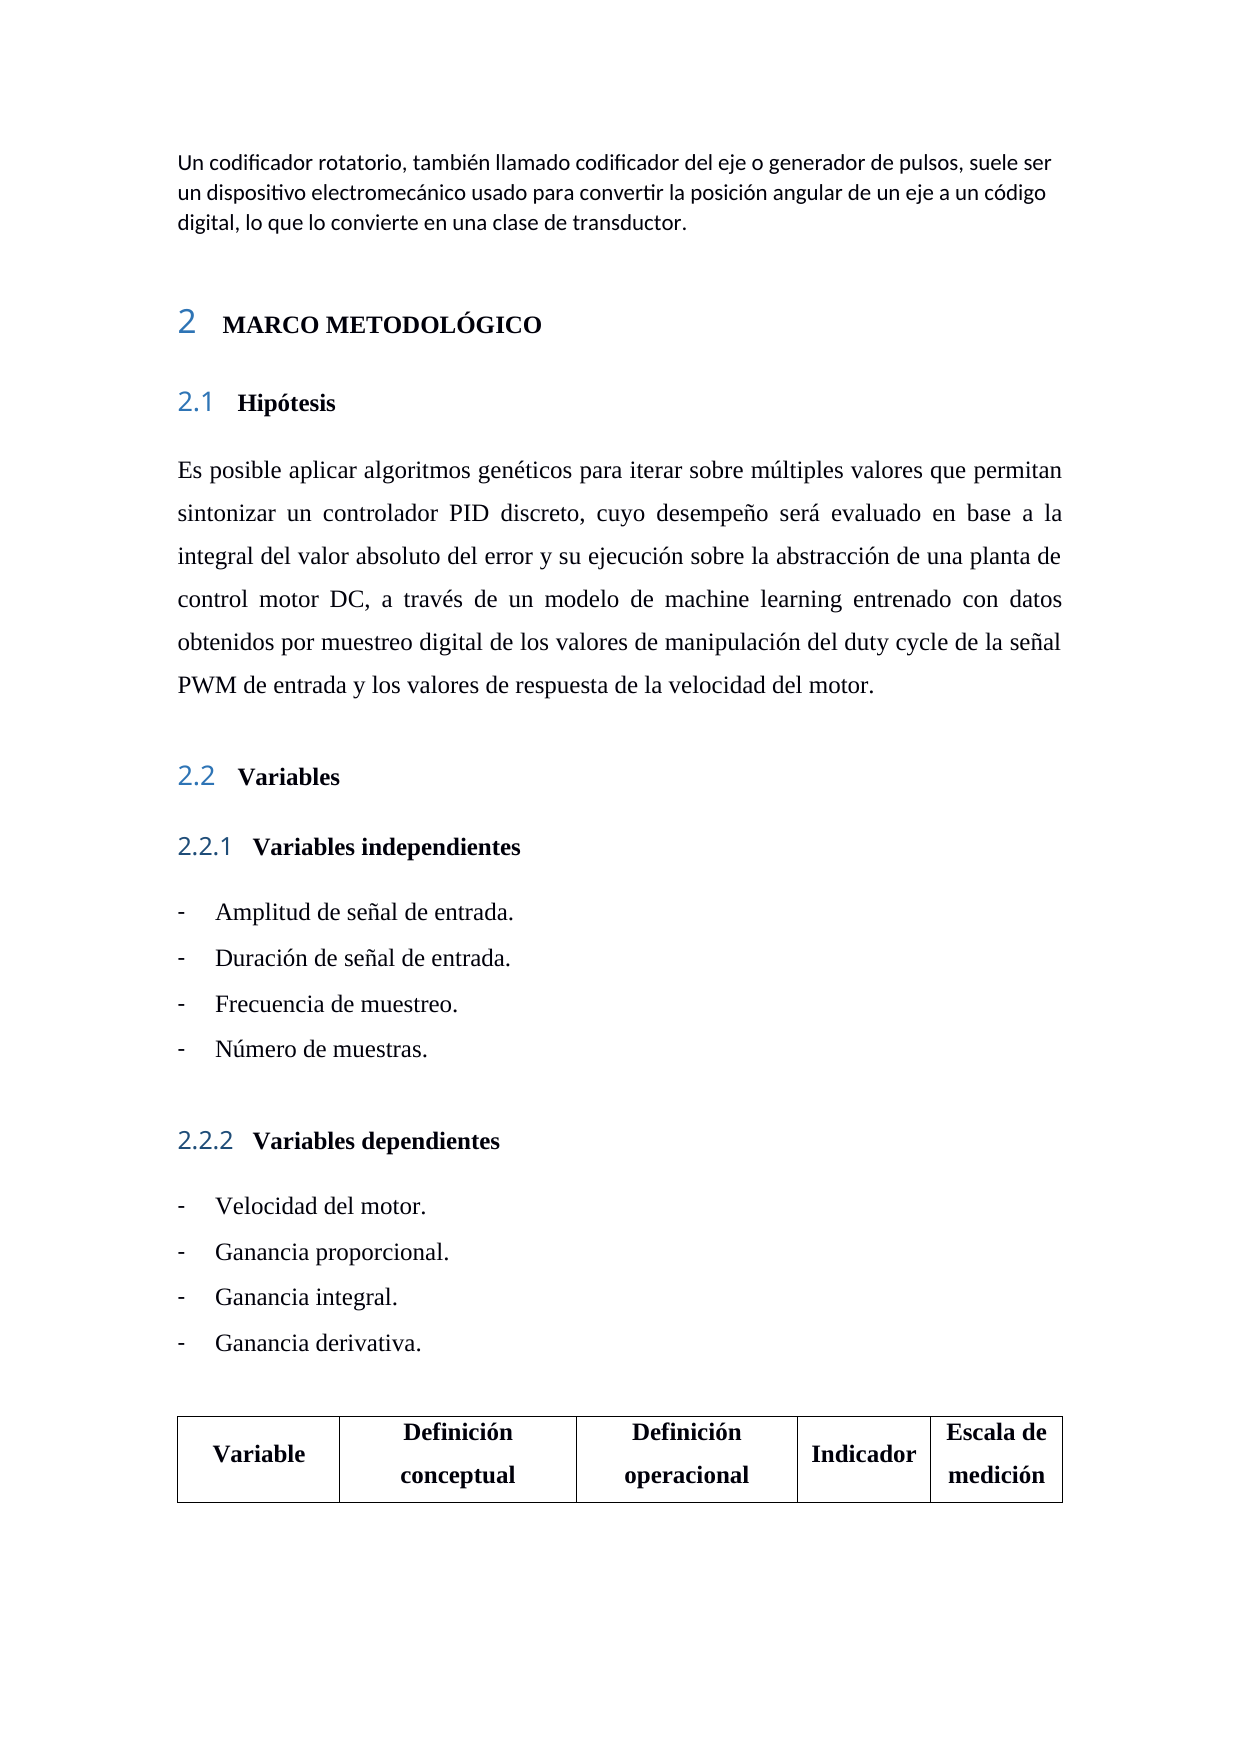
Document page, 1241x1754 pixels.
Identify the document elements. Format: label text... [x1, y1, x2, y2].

subtitle Hipótesis [177, 383, 1063, 420]
list Número de muestras. [177, 1033, 1063, 1064]
table_header Indicador [798, 1417, 930, 1502]
subtitle MARCO METODOLÓGICO [177, 298, 1063, 343]
subtitle Variables independientes [177, 829, 1063, 863]
list Ganancia proporcional. [177, 1236, 1063, 1266]
list Amplitud de señal de entrada. [177, 896, 1063, 927]
text Es posible aplicar algoritmos genéticos para iterar sobre múltiples valores que permitan sintonizar un controlador PID discreto, cuyo desempeño será evaluado en base a la integral del valor absoluto del error y su ejecución sobre la abstracción de una planta de control motor DC, a través de un modelo de machine learning entrenado con datos obtenidos por muestreo digital de los valores de manipulación del duty cycle de la señal PWM de entrada y los valores de respuesta de la velocidad del motor. [177, 455, 1063, 699]
table_header Definición operacional [577, 1417, 797, 1502]
list Ganancia integral. [177, 1282, 1063, 1312]
subtitle Variables dependientes [177, 1122, 1063, 1156]
table_header Definición conceptual [340, 1417, 576, 1502]
table_header Escala de medición [931, 1417, 1062, 1502]
text Un codificador rotatorio, también llamado codificador del eje o generador de pulsos, suele ser un dispositivo electromecánico usado para convertir la posición angular de un eje a un código digital, lo que lo convierte en una clase de transductor. [177, 148, 1063, 236]
list Frecuencia de muestreo. [177, 988, 1063, 1018]
list Velocidad del motor. [177, 1190, 1063, 1221]
list Ganancia derivativa. [177, 1327, 1063, 1358]
list Duración de señal de entrada. [177, 942, 1063, 973]
table_header Variable [178, 1417, 339, 1502]
subtitle Variables [177, 757, 1063, 793]
